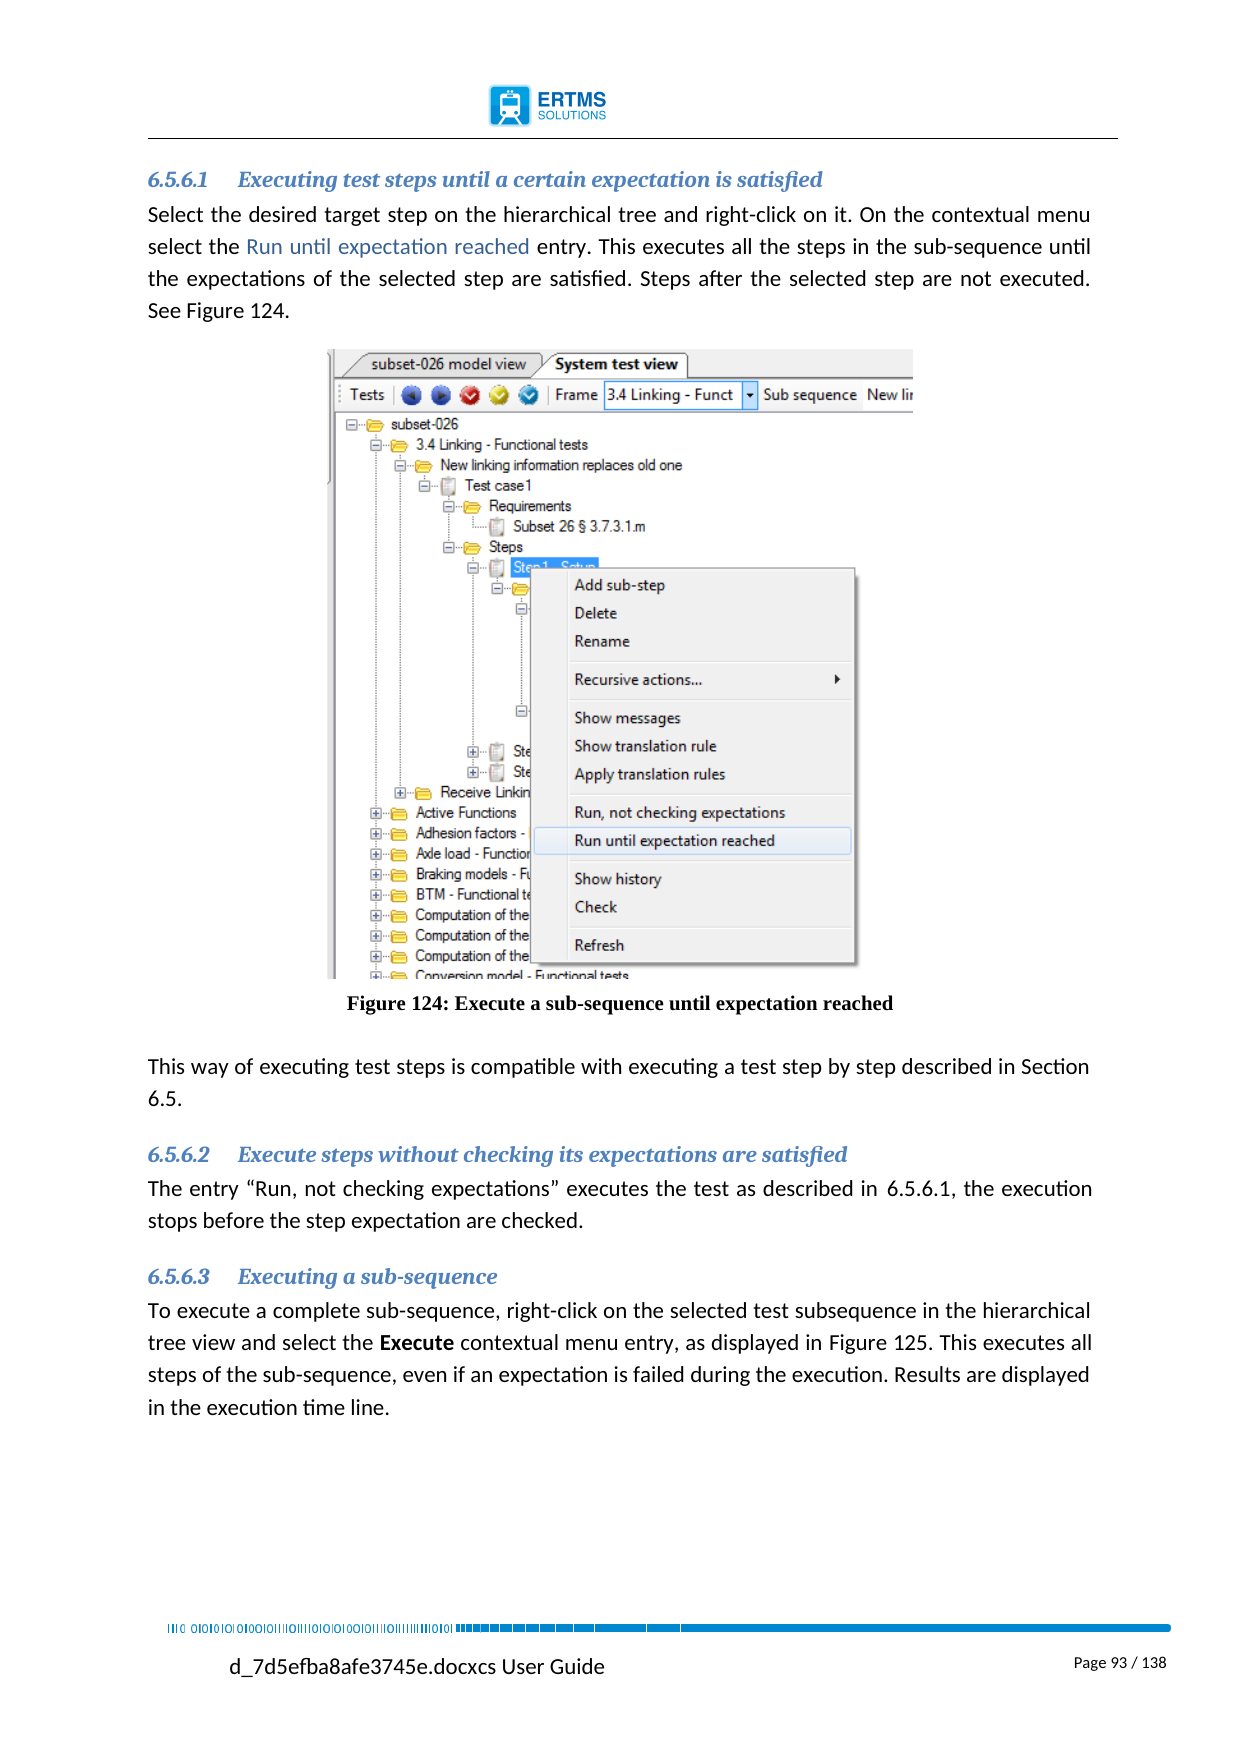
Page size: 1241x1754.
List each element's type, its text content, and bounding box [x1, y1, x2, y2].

picture [327, 349, 913, 979]
subtitle Execute steps without checking its expectations are satisfied [148, 1142, 1093, 1168]
picture [477, 73, 617, 138]
picture [167, 1624, 1171, 1633]
text To execute a complete sub-sequence, right-click on the selected test subsequence in the hierarchical tree view and select the Execute contextual menu entry, as displayed in Figure 125. This executes all steps of the sub-sequence, even if an expectation is failed during the execution. Results are displayed in the execution time line. [148, 1296, 1093, 1421]
text This way of executing test steps is compatible with executing a test step by step described in Section 6.5. [148, 1052, 1093, 1112]
subtitle Executing a sub-sequence [148, 1264, 1093, 1290]
text Select the desired target step on the hierarchical tree and right-click on it. On the contextual menu select the Run until expectation reached entry. This executes all the steps in the sub-sequence until the expectations of the selected step are satisfied. Steps after the selected step are not executed. See Figure 124. [148, 200, 1093, 324]
subtitle Executing test steps until a certain expectation is satisfied [148, 167, 1093, 193]
text The entry “Run, not checking expectations” executes the test as described in 6.5.6.1, the execution stops before the step expectation are checked. [148, 1174, 1093, 1234]
text Figure 124: Execute a sub-sequence until expectation reached [148, 991, 1093, 1015]
